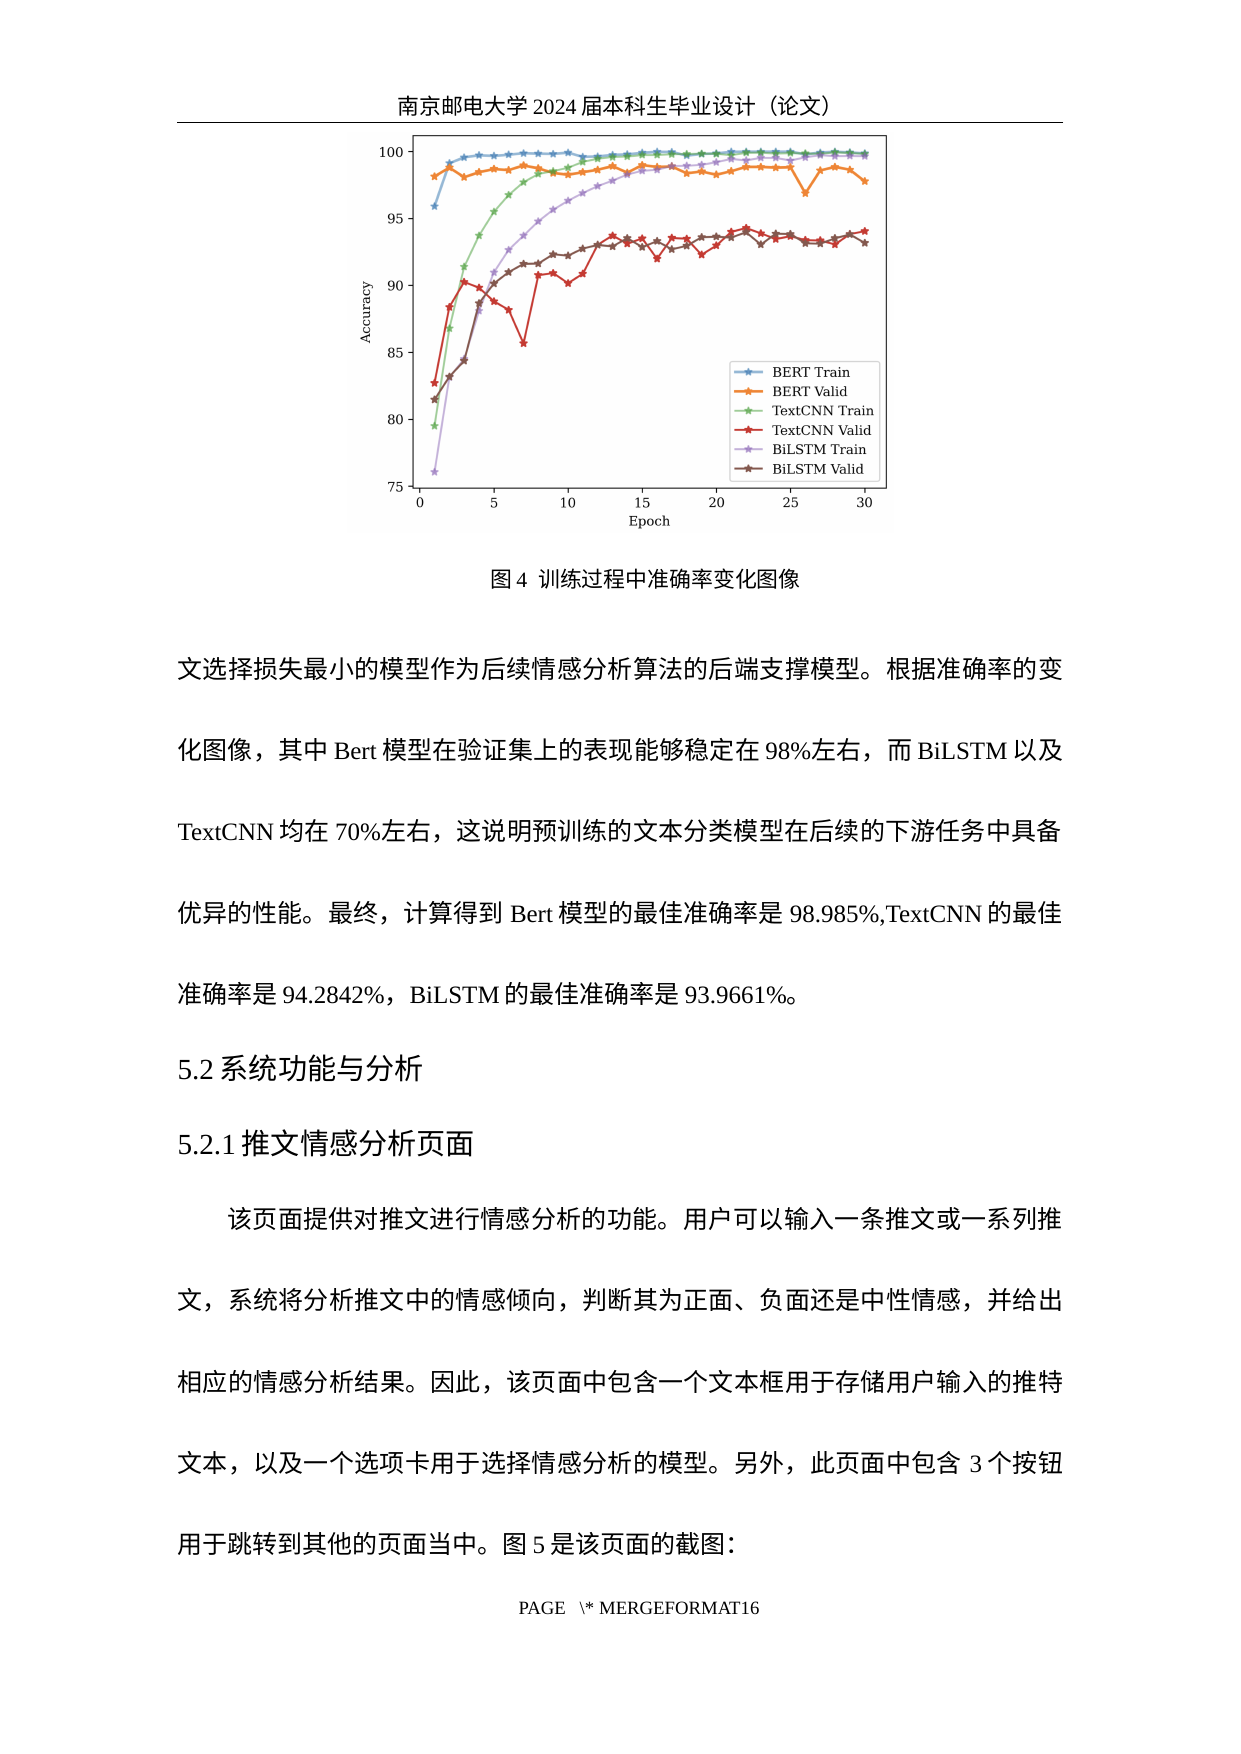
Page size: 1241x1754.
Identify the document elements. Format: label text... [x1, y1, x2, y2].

text 图4 训练过程中准确率变化图像 [177, 562, 1063, 594]
text 5.2.1推文情感分析页面 [177, 1109, 1063, 1174]
text 该页面提供对推文进行情感分析的功能。用户可以输入一条推文或一系列推文，系统将分析推文中的情感倾向，判断其为正面、负面还是中性情感，并给出相应的情感分析结果。因此，该页面中包含一个文本框用于存储用户输入的推特文本，以及一个选项卡用于选择情感分析的模型。另外，此页面中包含3个按钮用于跳转到其他的页面当中。图5是该页面的截图： [177, 1185, 1063, 1575]
text 5.2系统功能与分析 [177, 1034, 1063, 1099]
text 文选择损失最小的模型作为后续情感分析算法的后端支撑模型。根据准确率的变化图像，其中Bert模型在验证集上的表现能够稳定在98%左右，而BiLSTM以及TextCNN均在70%左右，这说明预训练的文本分类模型在后续的下游任务中具备优异的性能。最终，计算得到Bert模型的最佳准确率是98.985%,TextCNN的最佳准确率是94.2842%，BiLSTM的最佳准确率是93.9661%。 [177, 635, 1063, 1025]
picture [346, 132, 894, 533]
